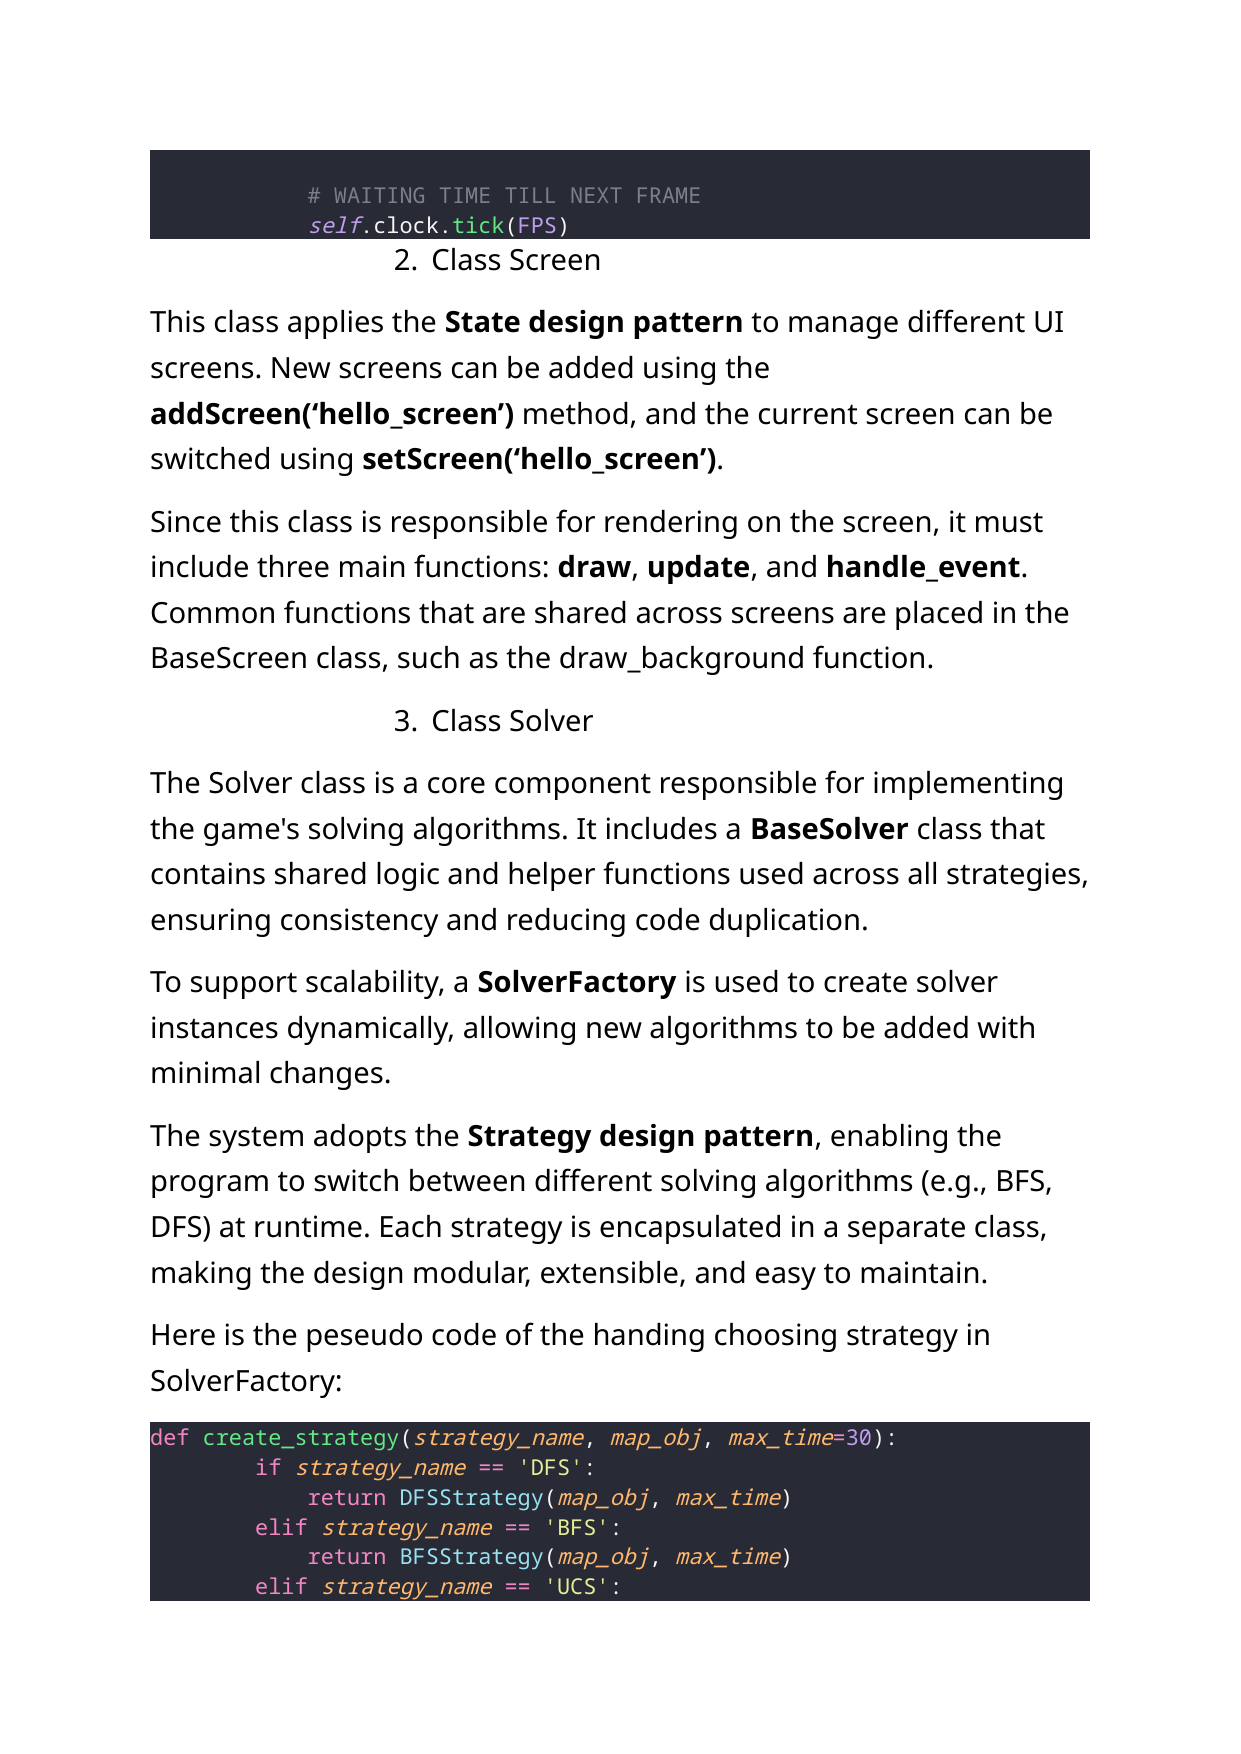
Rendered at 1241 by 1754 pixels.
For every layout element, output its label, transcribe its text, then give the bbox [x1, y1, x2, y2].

text To support scalability, a SolverFactory is used to create solver instances dynamically, allowing new algorithms to be added with minimal changes. [150, 961, 1090, 1092]
text return BFSStrategy(map_obj, max_time) [150, 1541, 1090, 1571]
text elif strategy_name == 'UCS': [150, 1571, 1090, 1601]
text # WAITING TIME TILL NEXT FRAME [150, 180, 1090, 209]
text def create_strategy(strategy_name, map_obj, max_time=30): [150, 1422, 1090, 1452]
text if strategy_name == 'DFS': [150, 1452, 1090, 1482]
text This class applies the State design pattern to manage different UI screens. New screens can be added using the addScreen(‘hello_screen’) method, and the current screen can be switched using setScreen(‘hello_screen’). [150, 302, 1090, 478]
text Since this class is responsible for rendering on the screen, it must include three main functions: draw, update, and handle_event. Common functions that are shared across screens are placed in the BaseScreen class, such as the draw_background function. [150, 501, 1090, 677]
text return DFSStrategy(map_obj, max_time) [150, 1482, 1090, 1511]
text The Solver class is a core component responsible for implementing the game's solving algorithms. It includes a BaseSolver class that contains shared logic and helper functions used across all strategies, ensuring consistency and reducing code duplication. [150, 762, 1090, 939]
text Here is the peseudo code of the handing choosing strategy in SolverFactory: [150, 1314, 1090, 1399]
list Class Solver [394, 700, 1090, 740]
list Class Screen [394, 239, 1090, 279]
text The system adopts the Strategy design pattern, enabling the program to switch between different solving algorithms (e.g., BFS, DFS) at runtime. Each strategy is encapsulated in a separate class, making the design modular, extensible, and easy to maintain. [150, 1115, 1090, 1292]
text self.clock.tick(FPS) [150, 209, 1090, 239]
text elif strategy_name == 'BFS': [150, 1511, 1090, 1541]
